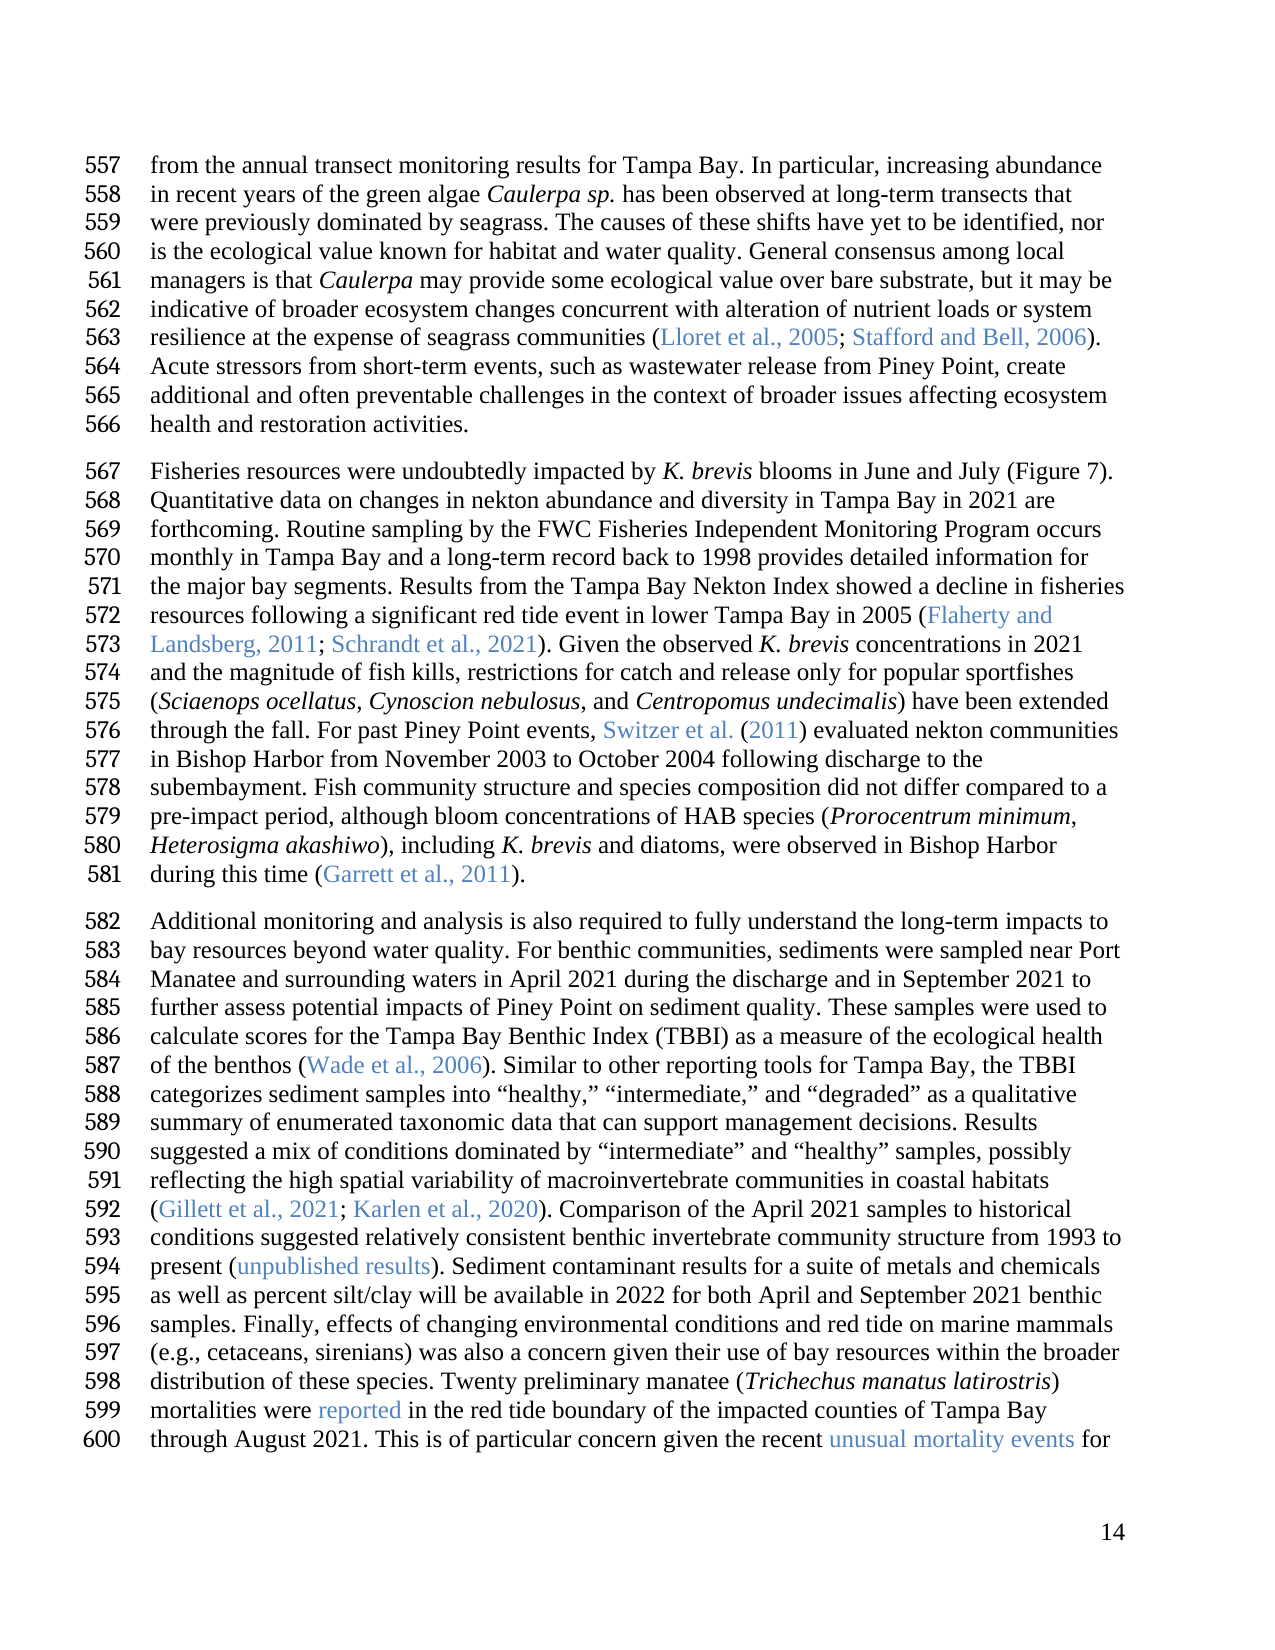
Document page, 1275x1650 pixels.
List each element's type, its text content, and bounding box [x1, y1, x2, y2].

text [150, 150, 1125, 437]
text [150, 906, 1125, 1452]
text Fisheries resources were undoubtedly impacted by K. brevis blooms in June and July (Figure 7). Quantitative data on changes in nekton abundance and diversity in Tampa Bay in 2021 are forthcoming. Routine sampling by the FWC Fisheries Independent Monitoring Program occurs monthly in Tampa Bay and a long-term record back to 1998 provides detailed information for the major bay segments. Results from the Tampa Bay Nekton Index showed a decline in fisheries resources following a significant red tide event in lower Tampa Bay in 2005 (Flaherty and Landsberg, 2011; Schrandt et al., 2021). Given the observed K. brevis concentrations in 2021 and the magnitude of fish kills, restrictions for catch and release only for popular sportfishes (Sciaenops ocellatus, Cynoscion nebulosus, and Centropomus undecimalis) have been extended through the fall. For past Piney Point events, Switzer et al. (2011) evaluated nekton communities in Bishop Harbor from November 2003 to October 2004 following discharge to the subembayment. Fish community structure and species composition did not differ compared to a pre-impact period, although bloom concentrations of HAB species (Prorocentrum minimum, Heterosigma akashiwo), including K. brevis and diatoms, were observed in Bishop Harbor during this time (Garrett et al., 2011). [150, 456, 1125, 887]
